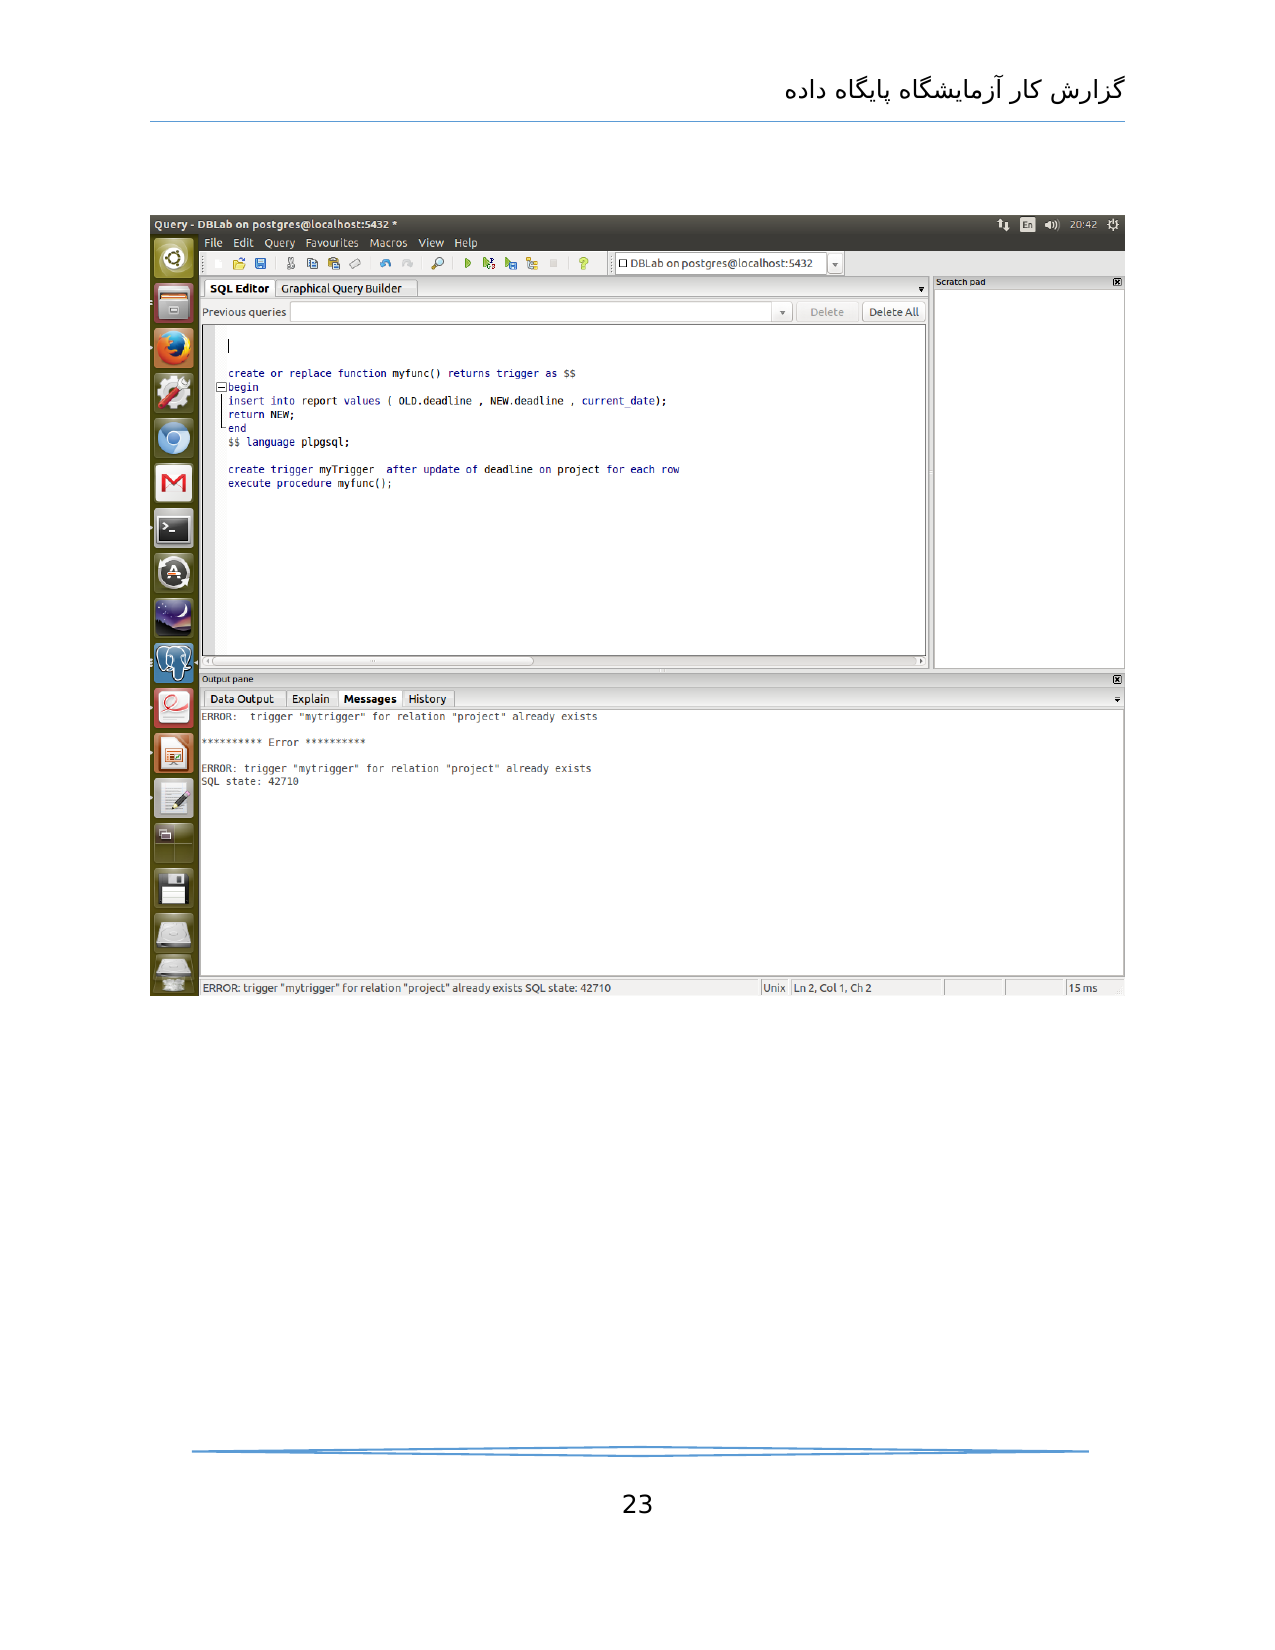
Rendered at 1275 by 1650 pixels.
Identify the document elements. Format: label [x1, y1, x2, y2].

picture [150, 215, 1125, 996]
